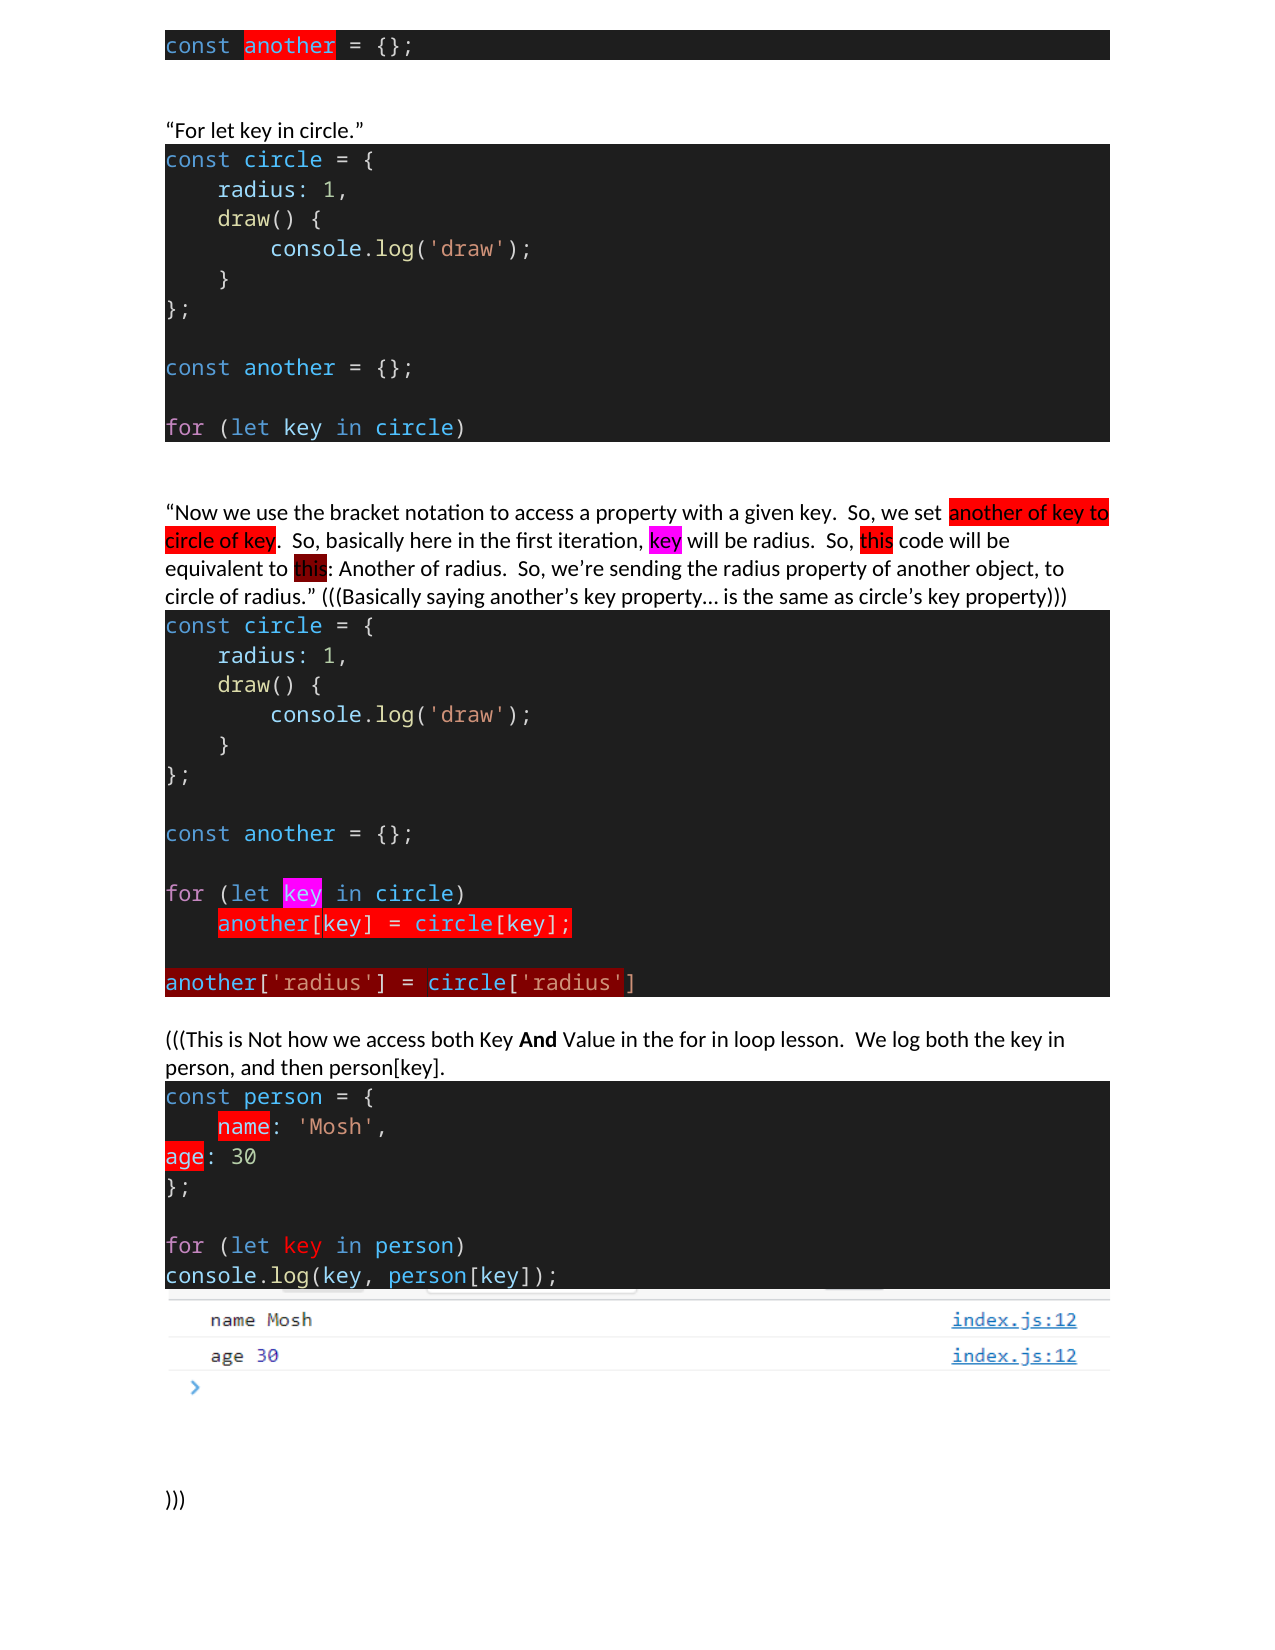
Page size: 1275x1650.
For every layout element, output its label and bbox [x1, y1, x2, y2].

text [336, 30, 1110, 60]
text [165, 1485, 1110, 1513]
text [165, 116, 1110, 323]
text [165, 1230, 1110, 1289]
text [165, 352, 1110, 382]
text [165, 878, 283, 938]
picture [165, 1289, 1111, 1485]
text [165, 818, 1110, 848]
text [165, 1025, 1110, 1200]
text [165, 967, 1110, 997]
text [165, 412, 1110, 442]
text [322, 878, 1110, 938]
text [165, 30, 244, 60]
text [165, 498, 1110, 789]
